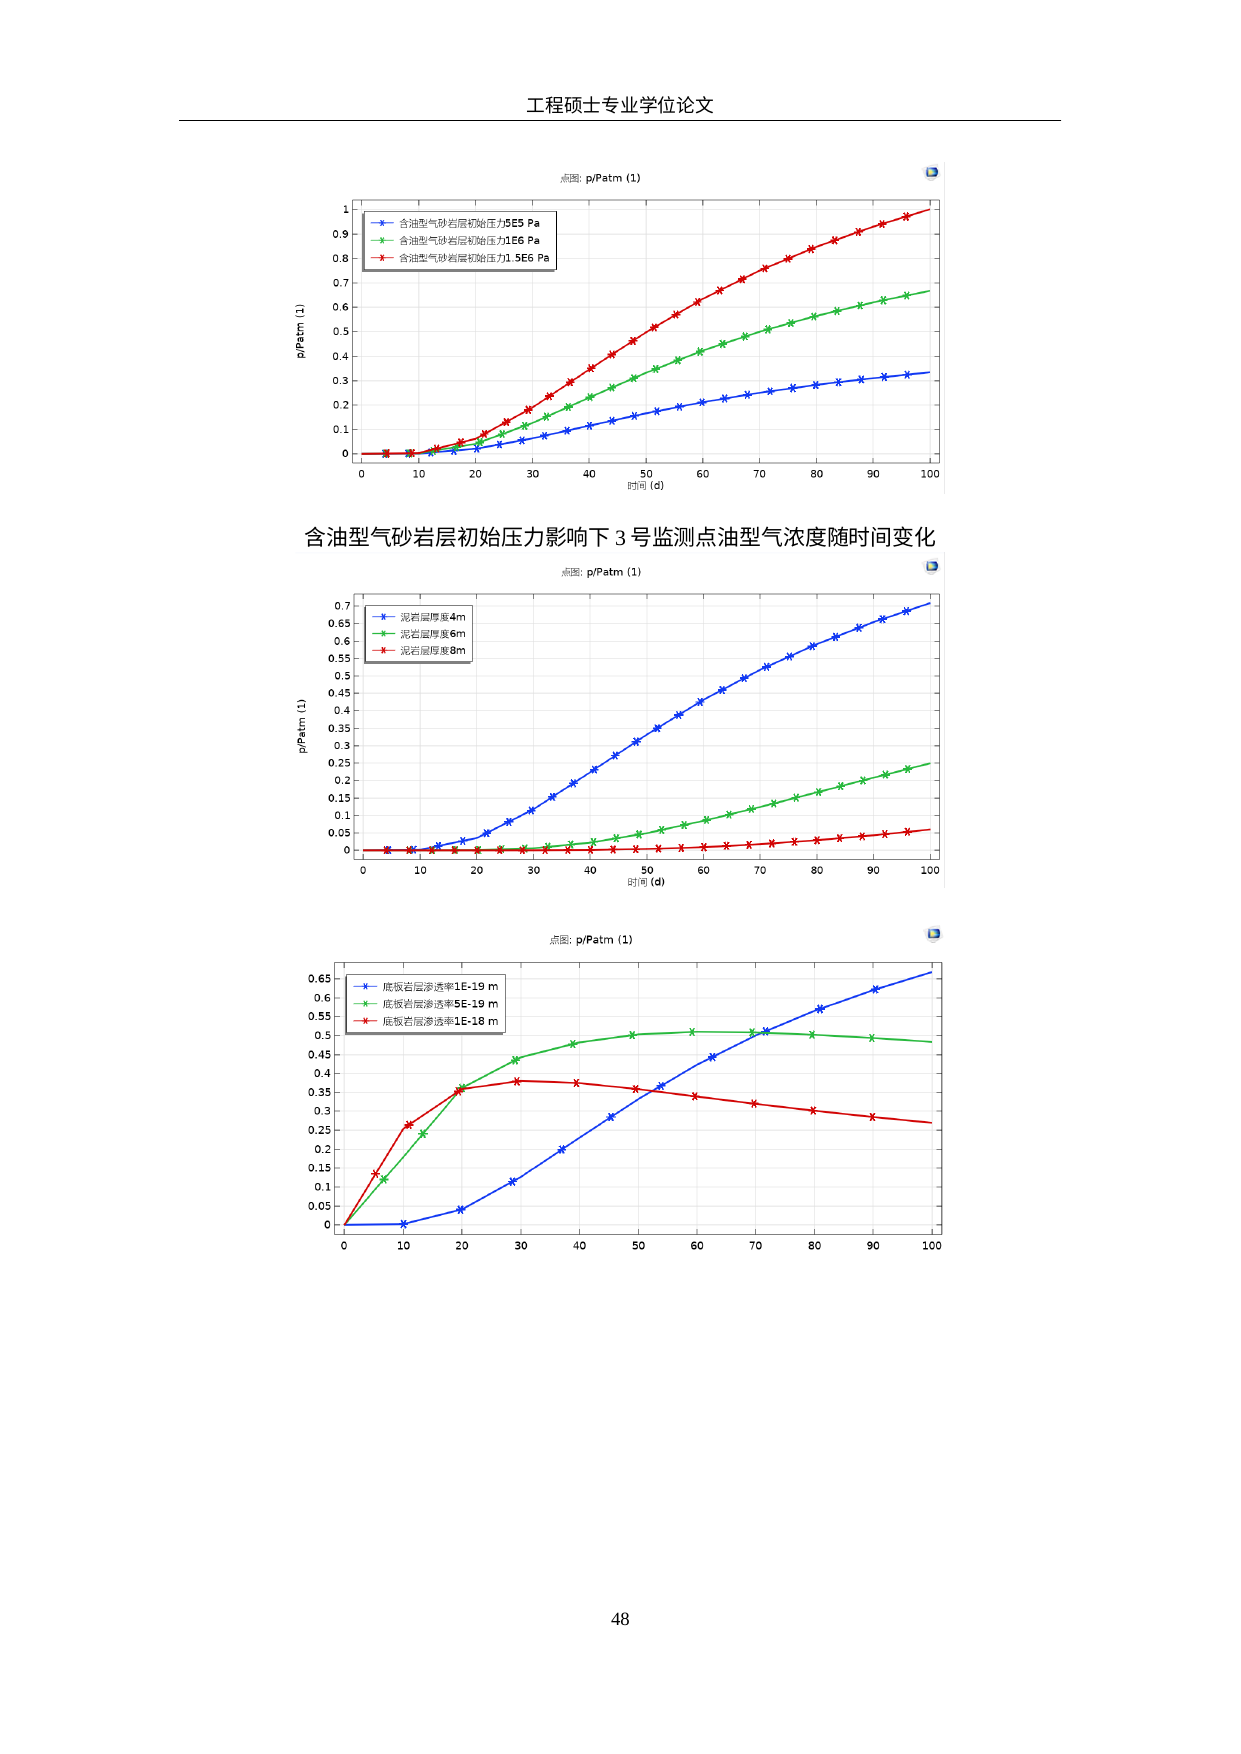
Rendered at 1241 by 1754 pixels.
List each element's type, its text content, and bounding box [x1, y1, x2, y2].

picture [295, 552, 945, 888]
text 含油型气砂岩层初始压力影响下3号监测点油型气浓度随时间变化 [187, 519, 1053, 552]
picture [295, 924, 945, 1252]
picture [295, 162, 945, 494]
